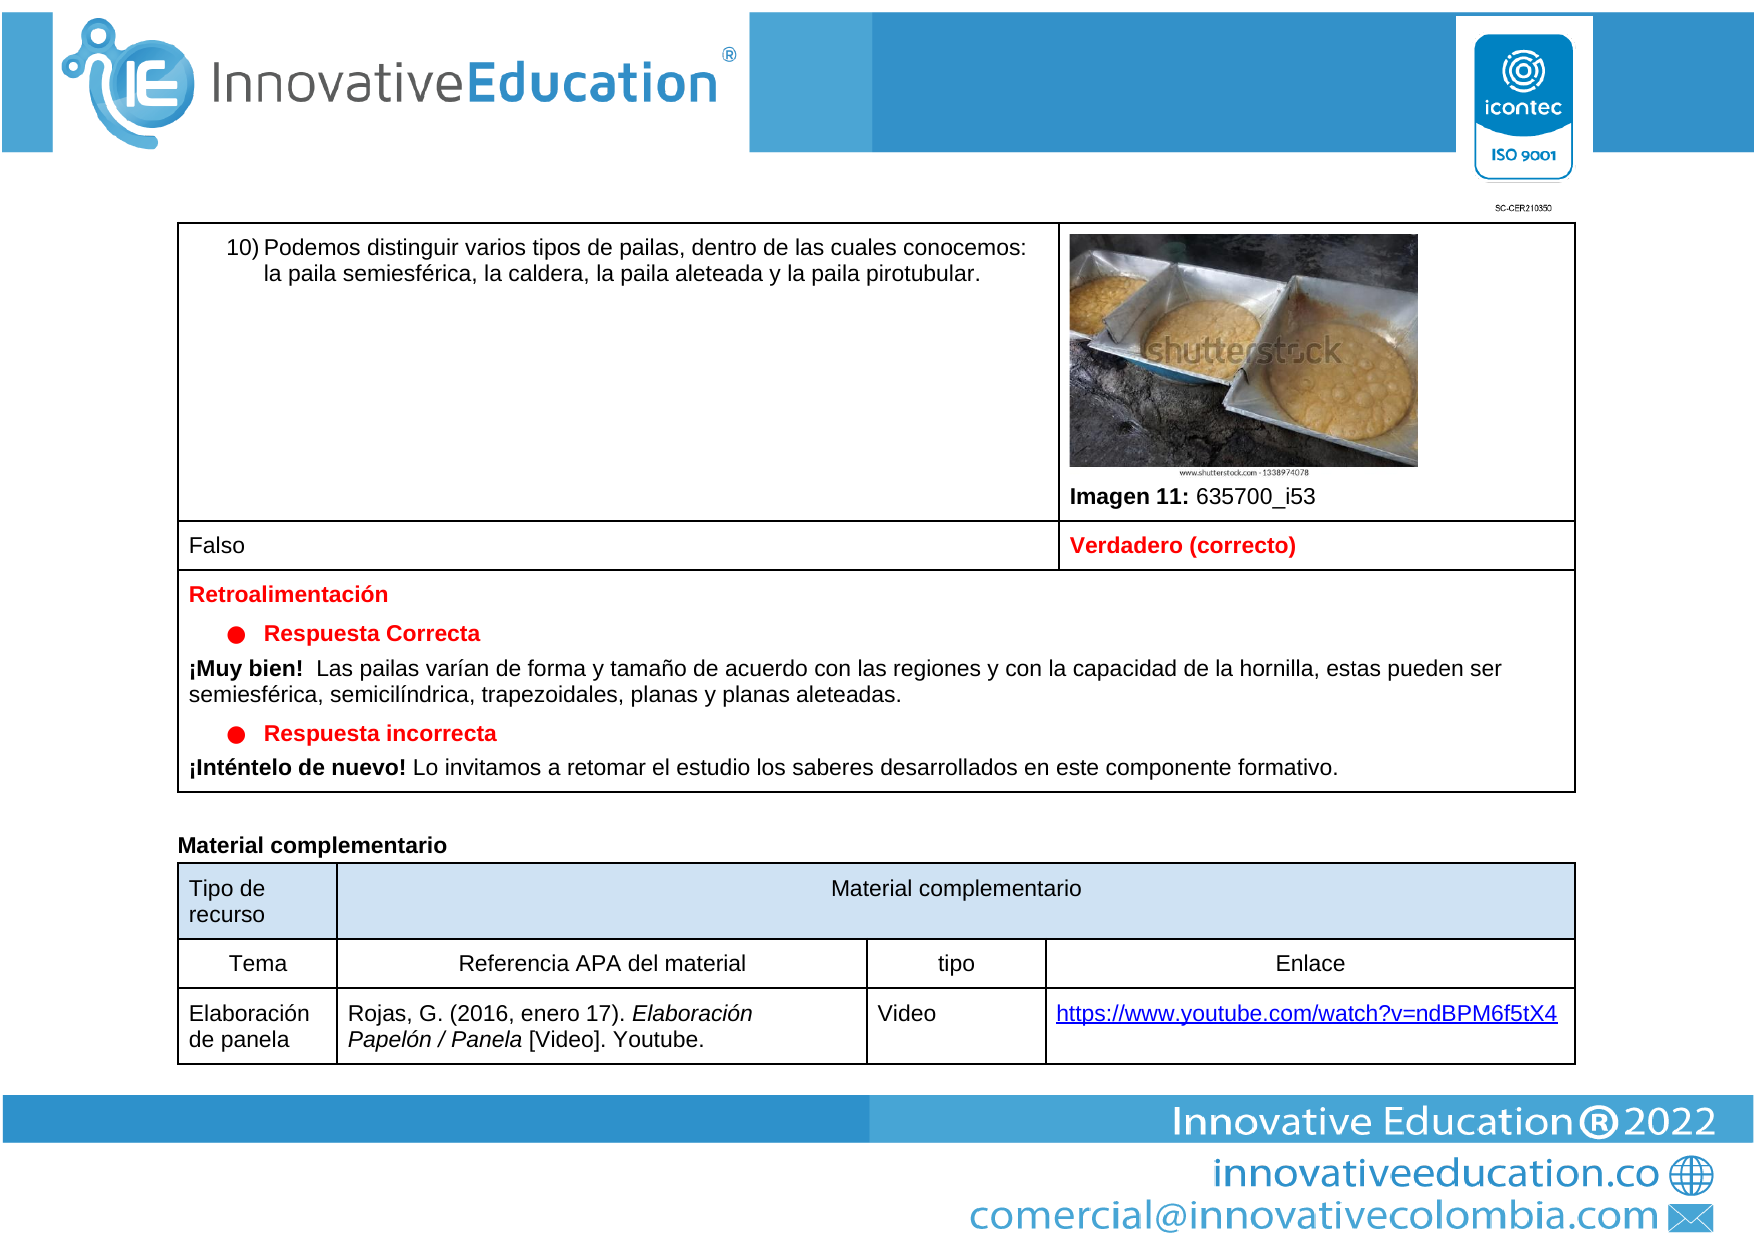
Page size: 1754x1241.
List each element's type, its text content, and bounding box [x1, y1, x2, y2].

table_cell Tema [179, 940, 336, 987]
picture [1069, 234, 1418, 478]
table_cell Podemos distinguir varios tipos de pailas, dentro de las cuales conocemos: la paila semiesférica, la caldera, la paila aleteada y la paila pirotubular. [179, 224, 1058, 519]
text Material complementario [177, 832, 1577, 858]
table_header Tipo de recurso [179, 864, 336, 938]
picture [1471, 32, 1576, 214]
table_cell Elaboración de panela [179, 989, 336, 1063]
table_cell Referencia APA del material [338, 940, 866, 987]
table_cell Video [868, 989, 1045, 1063]
table_cell Verdadero (correcto) [1060, 522, 1574, 569]
table_cell tipo [868, 940, 1045, 987]
table_cell Retroalimentación Respuesta Correcta ¡Muy bien! Las pailas varían de forma y tamaño de acuerdo con las regiones y con la capacidad de la hornilla, estas pueden ser semiesférica, semicilíndrica, trapezoidales, planas y planas aleteadas. Respuesta incorrecta ¡Inténtelo de nuevo! Lo invitamos a retomar el estudio los saberes desarrollados en este componente formativo. [179, 571, 1574, 791]
table_cell Imagen 11: 635700_i53 [1060, 224, 1574, 519]
picture [2, 1093, 1754, 1239]
table_cell Enlace [1047, 940, 1574, 987]
table_cell Rojas, G. (2016, enero 17). Elaboración Papelón / Panela [Video]. Youtube. [338, 989, 866, 1063]
table_header Material complementario [338, 864, 1574, 938]
picture [2, 0, 1754, 166]
table_cell Falso [179, 522, 1058, 569]
table_cell https://www.youtube.com/watch?v=ndBPM6f5tX4 [1047, 989, 1574, 1063]
